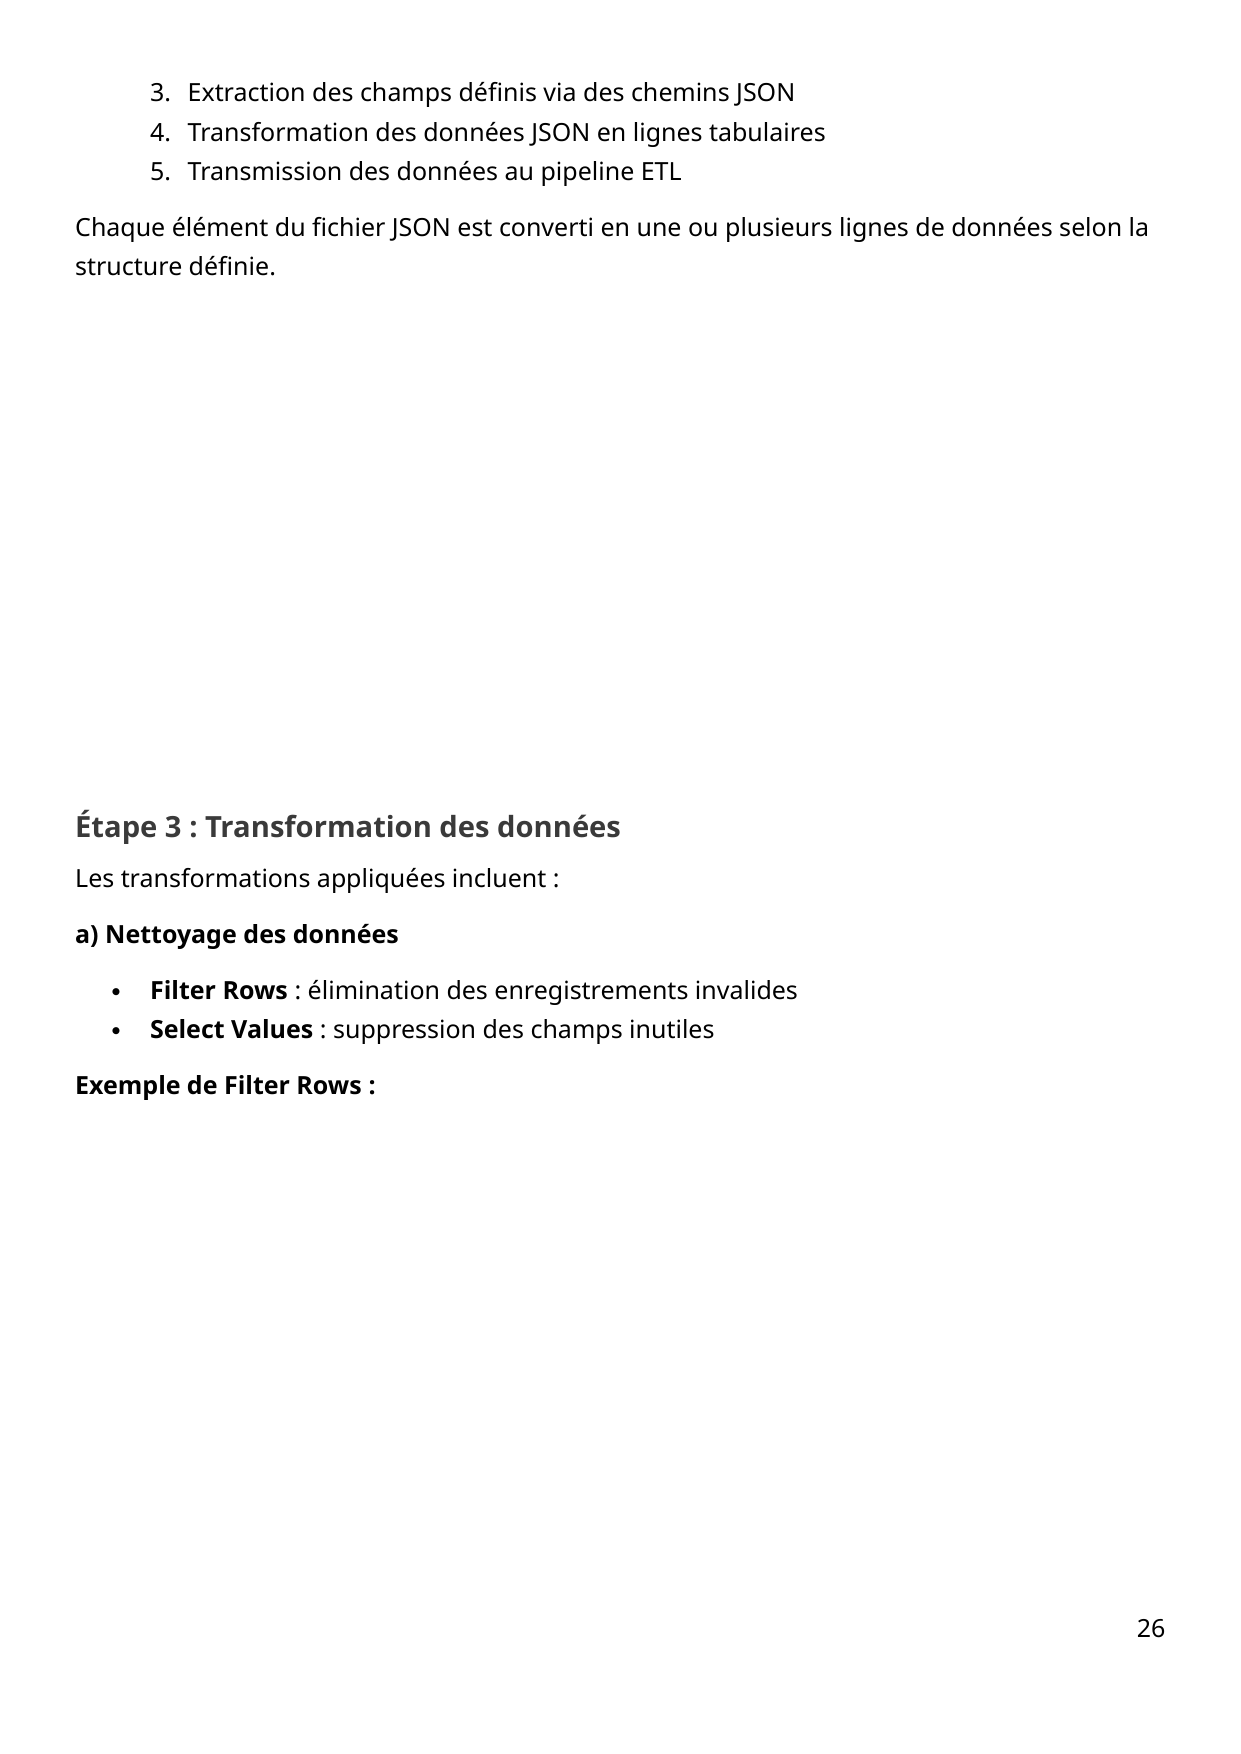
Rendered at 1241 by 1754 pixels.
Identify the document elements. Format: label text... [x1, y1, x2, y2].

text a) Nettoyage des données [75, 916, 1165, 951]
list Extraction des champs définis via des chemins JSON [150, 75, 1165, 109]
text Chaque élément du fichier JSON est converti en une ou plusieurs lignes de données selon la structure définie. [75, 209, 1165, 282]
list Transmission des données au pipeline ETL [150, 153, 1165, 187]
list Filter Rows : élimination des enregistrements invalides [112, 972, 1165, 1006]
list Select Values : suppression des champs inutiles [112, 1011, 1165, 1046]
text Les transformations appliquées incluent : [75, 861, 1165, 895]
list Transformation des données JSON en lignes tabulaires [150, 114, 1165, 148]
text Exemple de Filter Rows : [75, 1067, 1165, 1101]
subtitle Étape 3 : Transformation des données [75, 807, 1165, 846]
